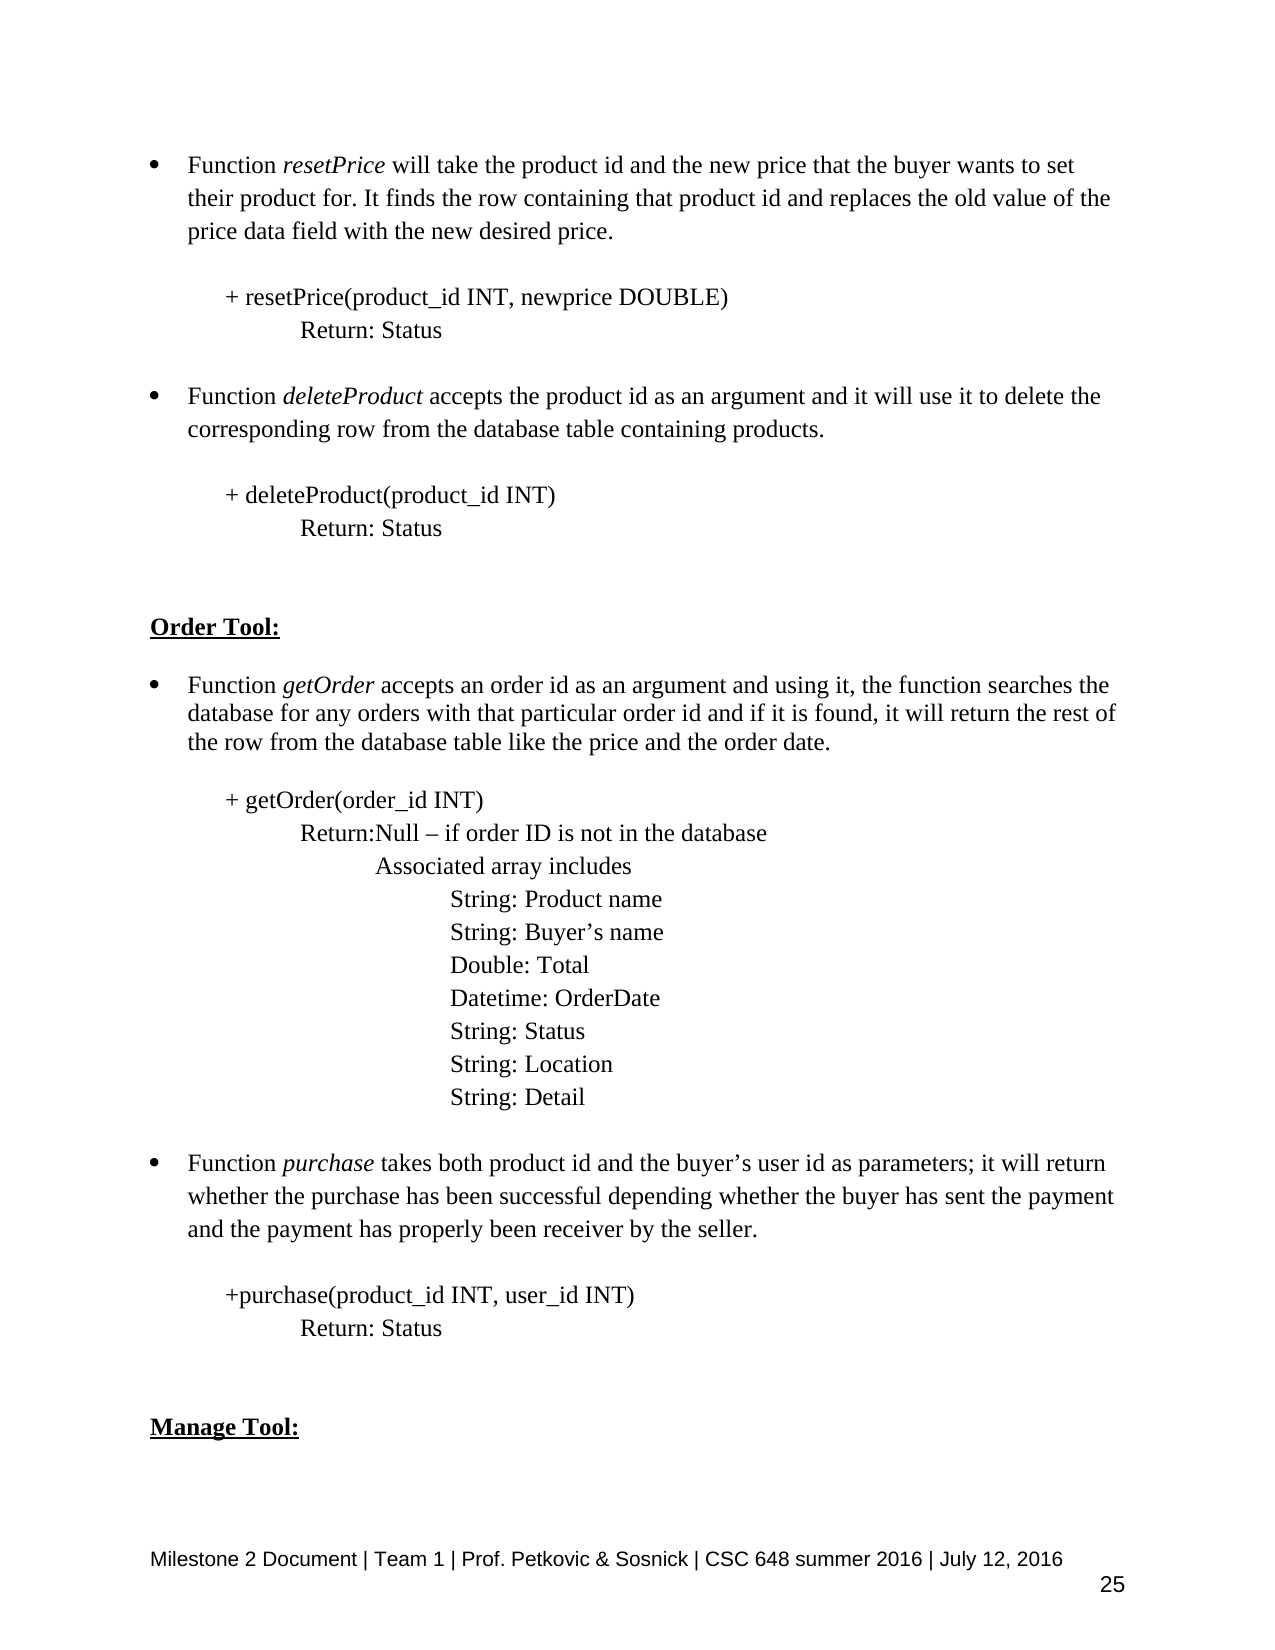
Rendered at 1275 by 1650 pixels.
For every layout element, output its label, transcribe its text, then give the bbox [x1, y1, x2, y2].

text Return: Status [150, 315, 1125, 344]
text Return: Status [150, 513, 1125, 542]
text + getOrder(order_id INT) [150, 785, 1125, 813]
text Associated array includes [300, 851, 1125, 879]
text + deleteProduct(product_id INT) [150, 480, 1125, 509]
text String: Buyer’s name [150, 917, 1125, 946]
list Function getOrder accepts an order id as an argument and using it, the function searches the database for any orders with that particular order id and if it is found, it will return the rest of the row from the database table like the price and the order date. [150, 670, 1125, 756]
text Return: Status [150, 1313, 1125, 1342]
text Order Tool: [150, 612, 1125, 641]
text String: Location [150, 1049, 1125, 1078]
list Function deleteProduct accepts the product id as an argument and it will use it to delete the corresponding row from the database table containing products. [150, 381, 1125, 443]
list Function resetPrice will take the product id and the new price that the buyer wants to set their product for. It finds the row containing that product id and replaces the old value of the price data field with the new desired price. [150, 150, 1125, 245]
text String: Product name [150, 884, 1125, 913]
text +purchase(product_id INT, user_id INT) [150, 1280, 1125, 1309]
text String: Detail [150, 1082, 1125, 1111]
text + resetPrice(product_id INT, newprice DOUBLE) [150, 282, 1125, 311]
text Return:Null – if order ID is not in the database [150, 818, 1125, 847]
text Double: Total [150, 950, 1125, 979]
text Manage Tool: [150, 1412, 1125, 1441]
list Function purchase takes both product id and the buyer’s user id as parameters; it will return whether the purchase has been successful depending whether the buyer has sent the payment and the payment has properly been receiver by the seller. [150, 1148, 1125, 1243]
text Datetime: OrderDate [150, 983, 1125, 1012]
text String: Status [150, 1016, 1125, 1045]
